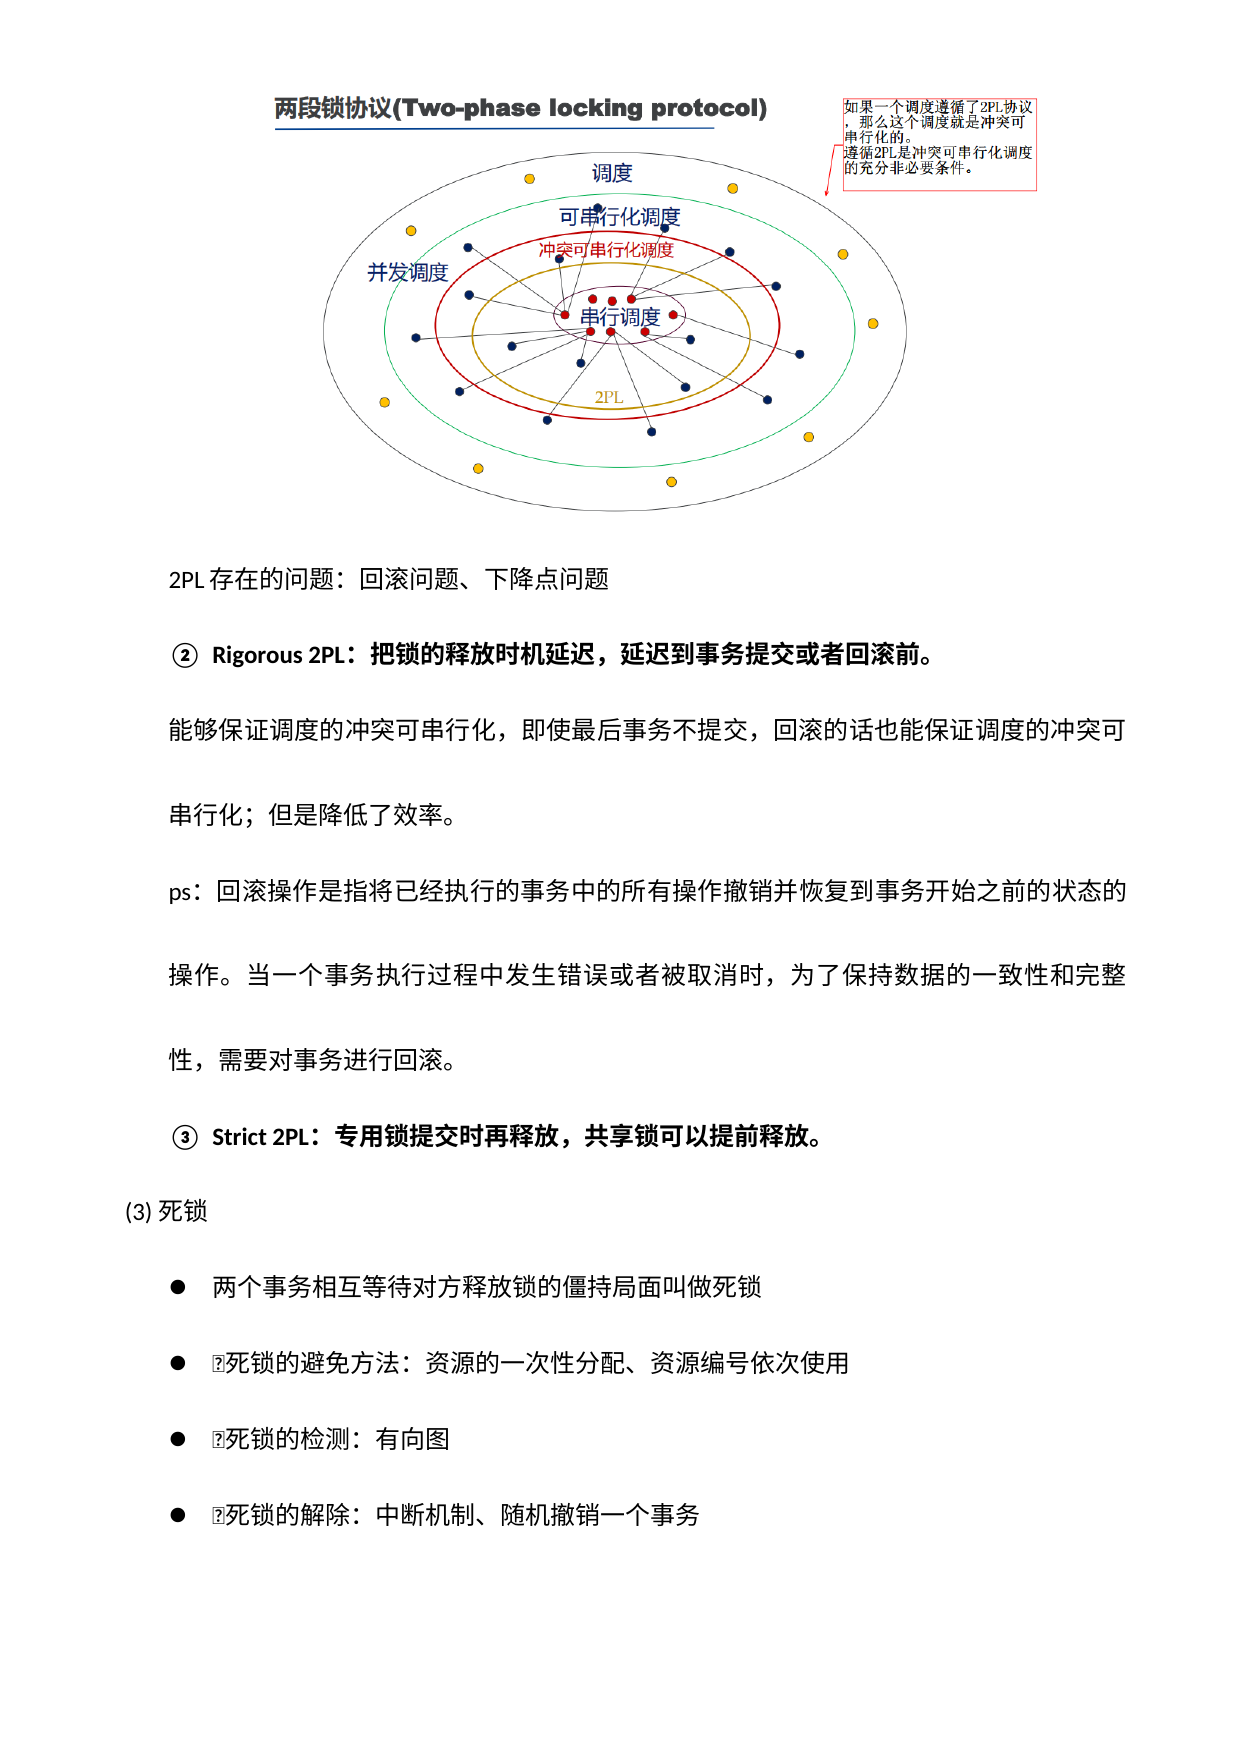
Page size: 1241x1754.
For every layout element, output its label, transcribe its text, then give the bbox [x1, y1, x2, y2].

list 死锁的避免方法：资源的一次性分配、资源编号依次使用 [168, 1329, 1128, 1394]
list 能够保证调度的冲突可串行化，即使最后事务不提交，回滚的话也能保证调度的冲突可串行化；但是降低了效率。 [168, 696, 1128, 846]
list Strict 2PL：专用锁提交时再释放，共享锁可以提前释放。 [168, 1102, 1128, 1167]
list 两个事务相互等待对方释放锁的僵持局面叫做死锁 [168, 1253, 1128, 1318]
list 死锁的检测：有向图 [168, 1405, 1128, 1470]
picture [258, 80, 1038, 517]
list Rigorous 2PL：把锁的释放时机延迟，延迟到事务提交或者回滚前。 [168, 621, 1128, 686]
list 死锁的解除：中断机制、随机撤销一个事务 [168, 1481, 1128, 1546]
list 死锁 [124, 1177, 1128, 1242]
list ps：回滚操作是指将已经执行的事务中的所有操作撤销并恢复到事务开始之前的状态的操作。当一个事务执行过程中发生错误或者被取消时，为了保持数据的一致性和完整性，需要对事务进行回滚。 [168, 857, 1128, 1091]
list 2PL存在的问题：回滚问题、下降点问题 [168, 545, 1128, 610]
